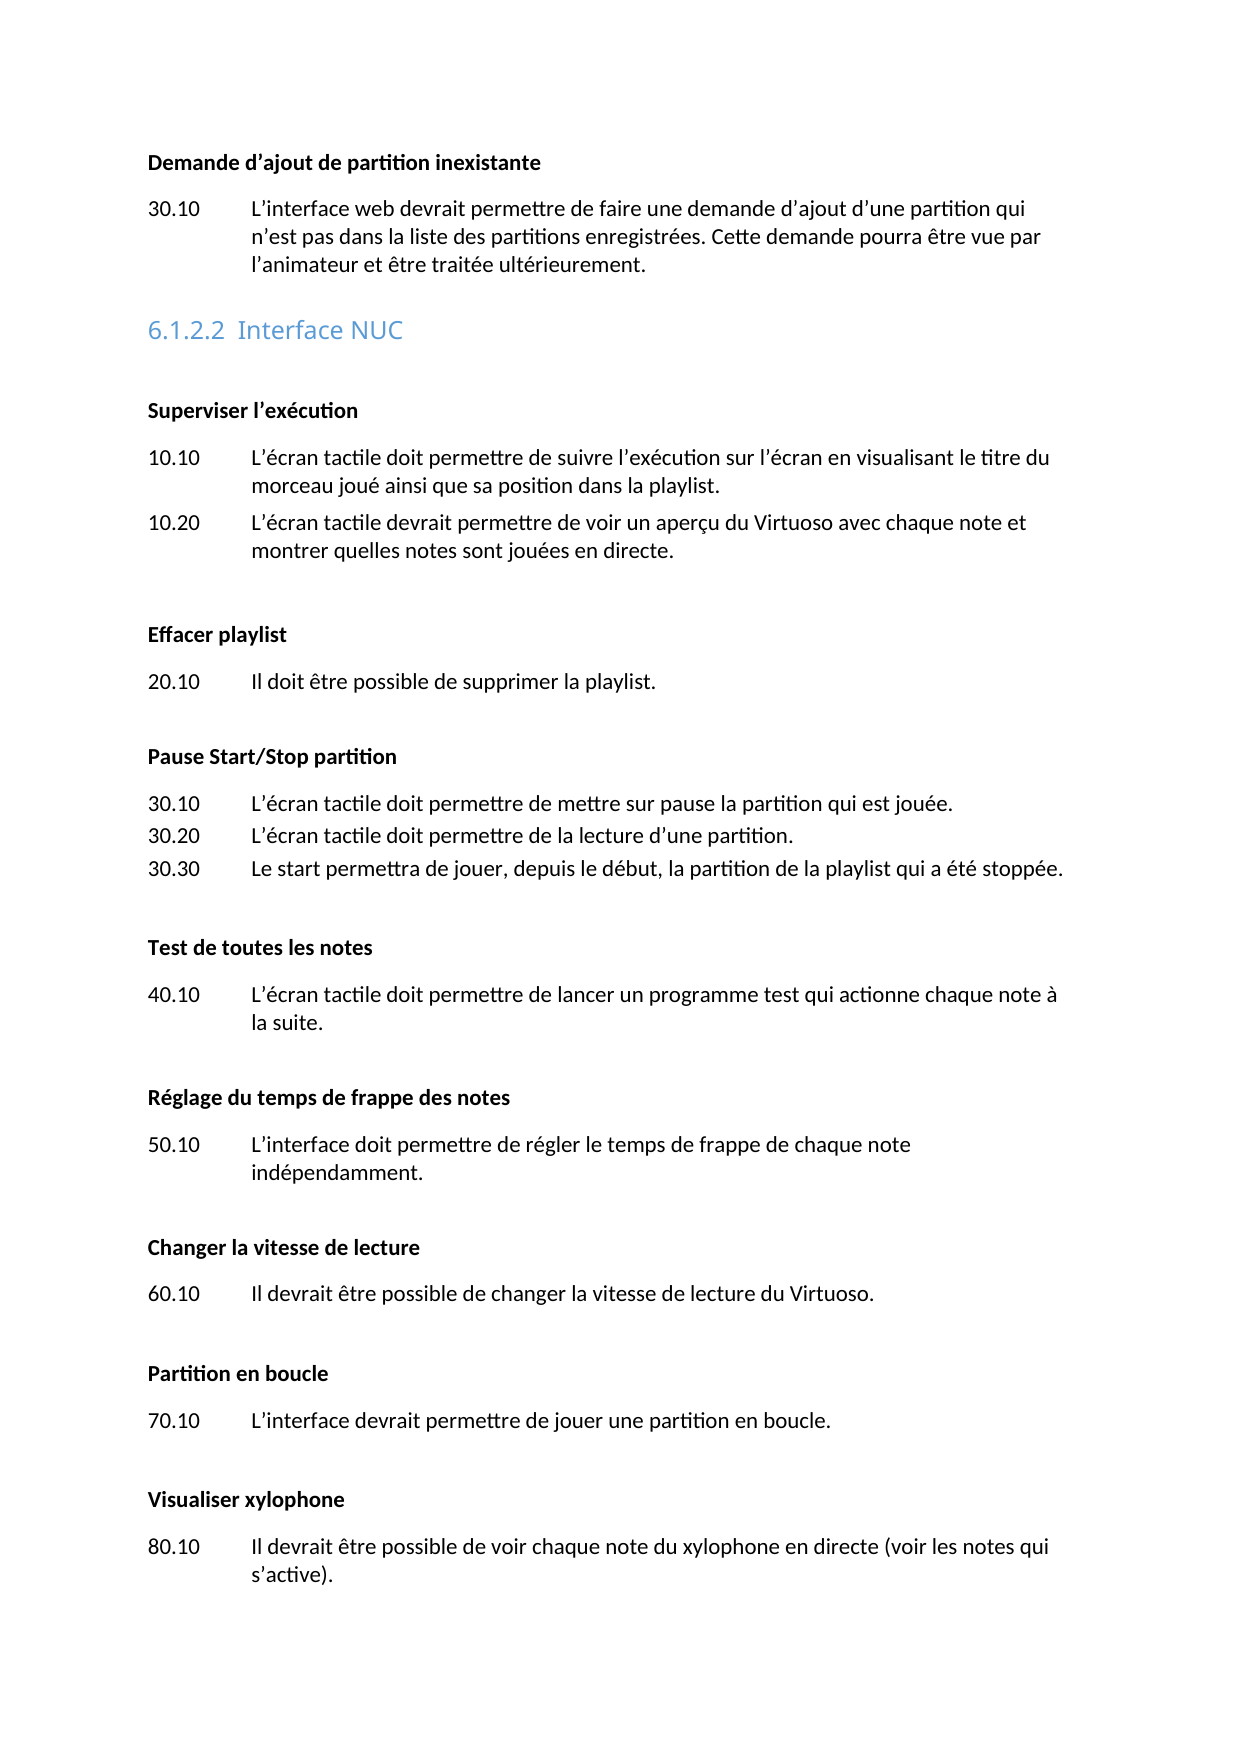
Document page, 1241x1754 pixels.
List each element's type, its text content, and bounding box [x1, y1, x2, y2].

text Visualiser xylophone [148, 1485, 1093, 1513]
table_header 50.10 [136, 1130, 240, 1186]
text Changer la vitesse de lecture [148, 1233, 1093, 1261]
table_cell 30.20 [136, 821, 240, 854]
text Superviser l’exécution [148, 396, 1093, 424]
text Pause Start/Stop partition [148, 742, 1093, 770]
table_header 20.10 [136, 667, 240, 695]
table_header L’écran tactile doit permettre de mettre sur pause la partition qui est jouée. [240, 789, 1080, 821]
table_header L’écran tactile doit permettre de suivre l’exécution sur l’écran en visualisant le titre du morceau joué ainsi que sa position dans la playlist. [240, 443, 1080, 508]
table_cell L’écran tactile devrait permettre de voir un aperçu du Virtuoso avec chaque note et montrer quelles notes sont jouées en directe. [240, 508, 1080, 573]
table_header 60.10 [136, 1280, 240, 1312]
table_header 10.10 [136, 443, 240, 508]
text Réglage du temps de frappe des notes [148, 1083, 1093, 1111]
table_cell 30.30 [136, 854, 240, 886]
table_header Il doit être possible de supprimer la playlist. [240, 667, 1080, 695]
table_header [240, 1532, 1080, 1606]
table_header L’interface doit permettre de régler le temps de frappe de chaque note indépendamment. [240, 1130, 1080, 1186]
table_header Il devrait être possible de changer la vitesse de lecture du Virtuoso. [240, 1280, 1080, 1312]
text Effacer playlist [148, 620, 1093, 648]
table_header L’écran tactile doit permettre de lancer un programme test qui actionne chaque note à la suite. [240, 980, 1080, 1036]
text Partition en boucle [148, 1359, 1093, 1387]
subtitle Interface NUC [148, 313, 1093, 347]
table_cell 10.20 [136, 508, 240, 573]
table_header 30.10 [136, 789, 240, 821]
table_header 30.10 [136, 195, 240, 292]
table_header 80.10 [136, 1532, 240, 1606]
table_header 40.10 [136, 980, 240, 1036]
text Demande d’ajout de partition inexistante [148, 148, 1093, 176]
table_header L’interface devrait permettre de jouer une partition en boucle. [240, 1406, 1080, 1438]
table_header 70.10 [136, 1406, 240, 1438]
table_cell L’écran tactile doit permettre de la lecture d’une partition. [240, 821, 1080, 854]
table_cell Le start permettra de jouer, depuis le début, la partition de la playlist qui a été stoppée. [240, 854, 1080, 886]
table_header L’interface web devrait permettre de faire une demande d’ajout d’une partition qui n’est pas dans la liste des partitions enregistrées. Cette demande pourra être vue par l’animateur et être traitée ultérieurement. [240, 195, 1084, 292]
text Test de toutes les notes [148, 933, 1093, 961]
